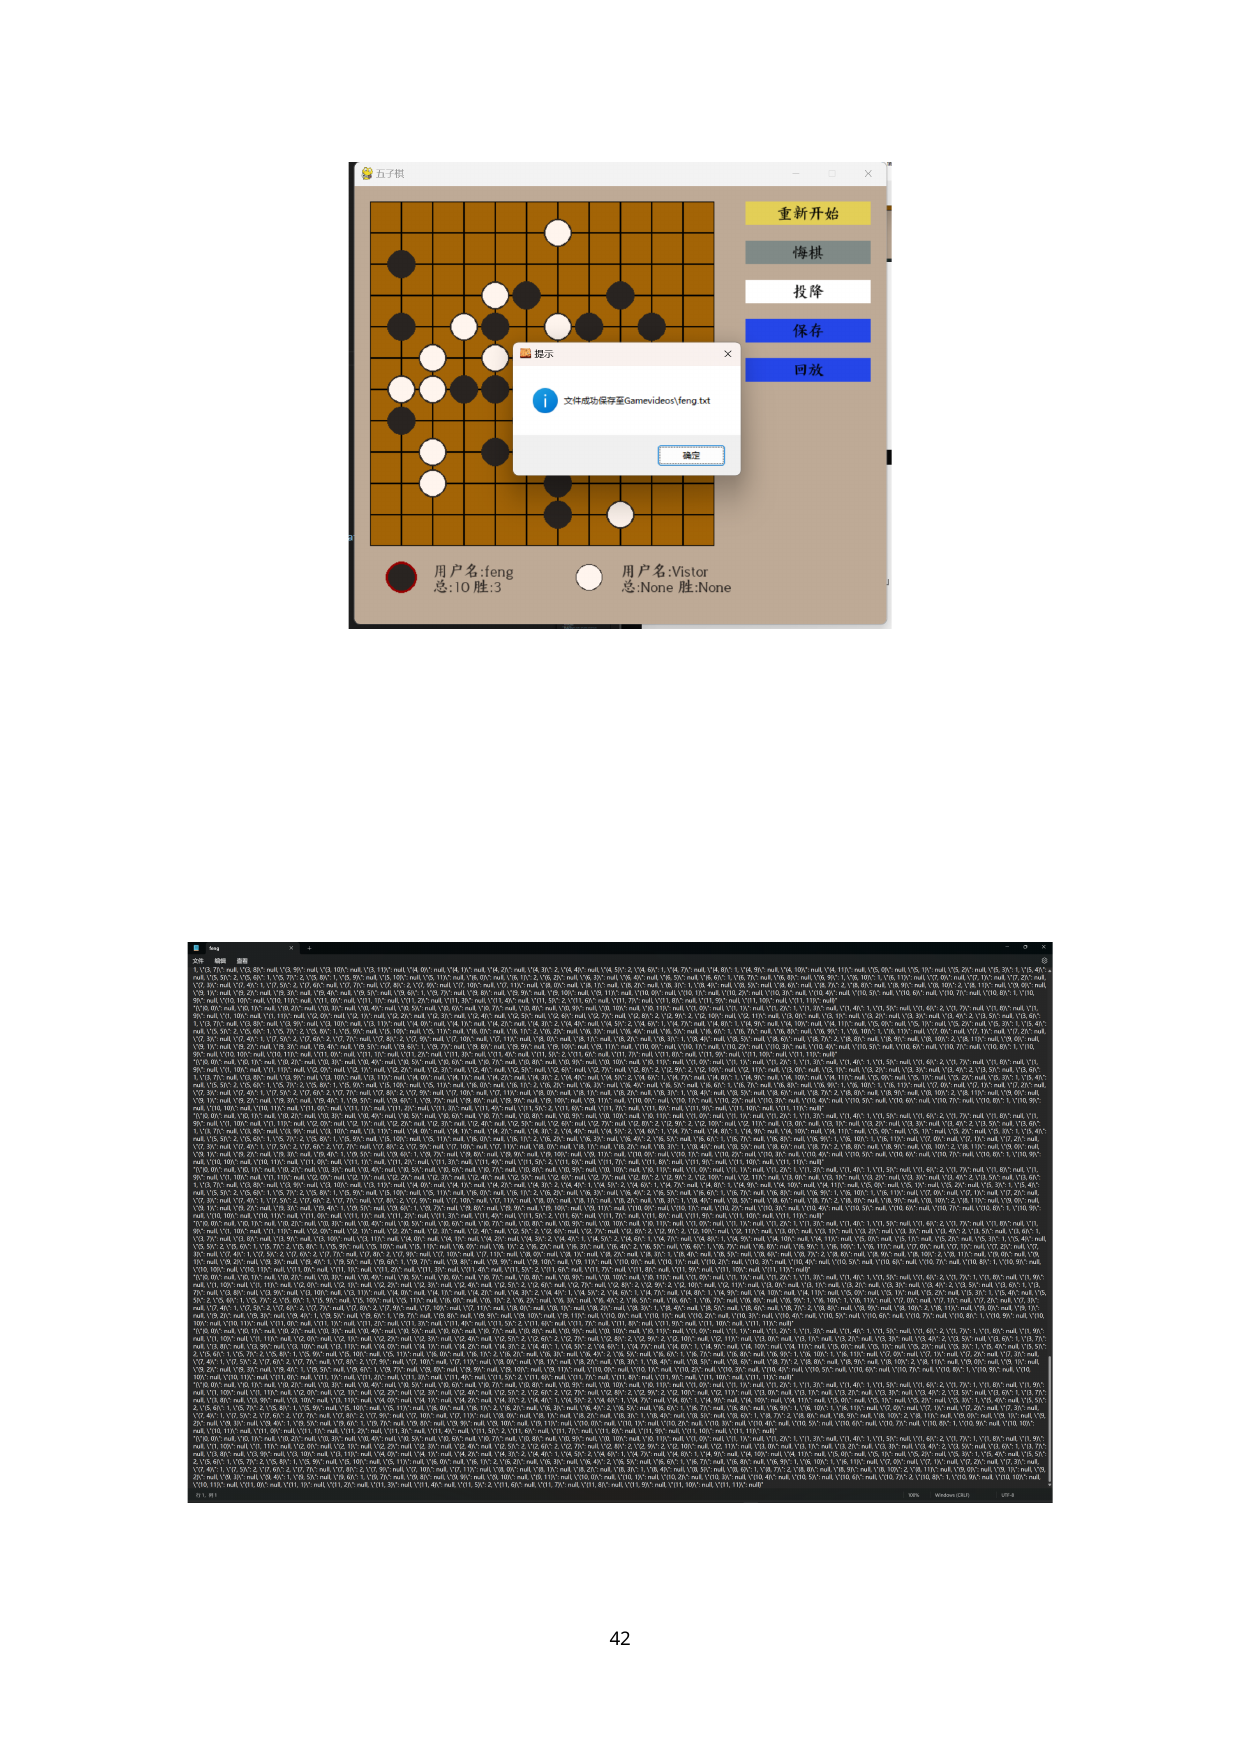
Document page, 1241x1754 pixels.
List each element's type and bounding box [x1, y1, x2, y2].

picture [348, 162, 892, 629]
picture [187, 942, 1053, 1503]
